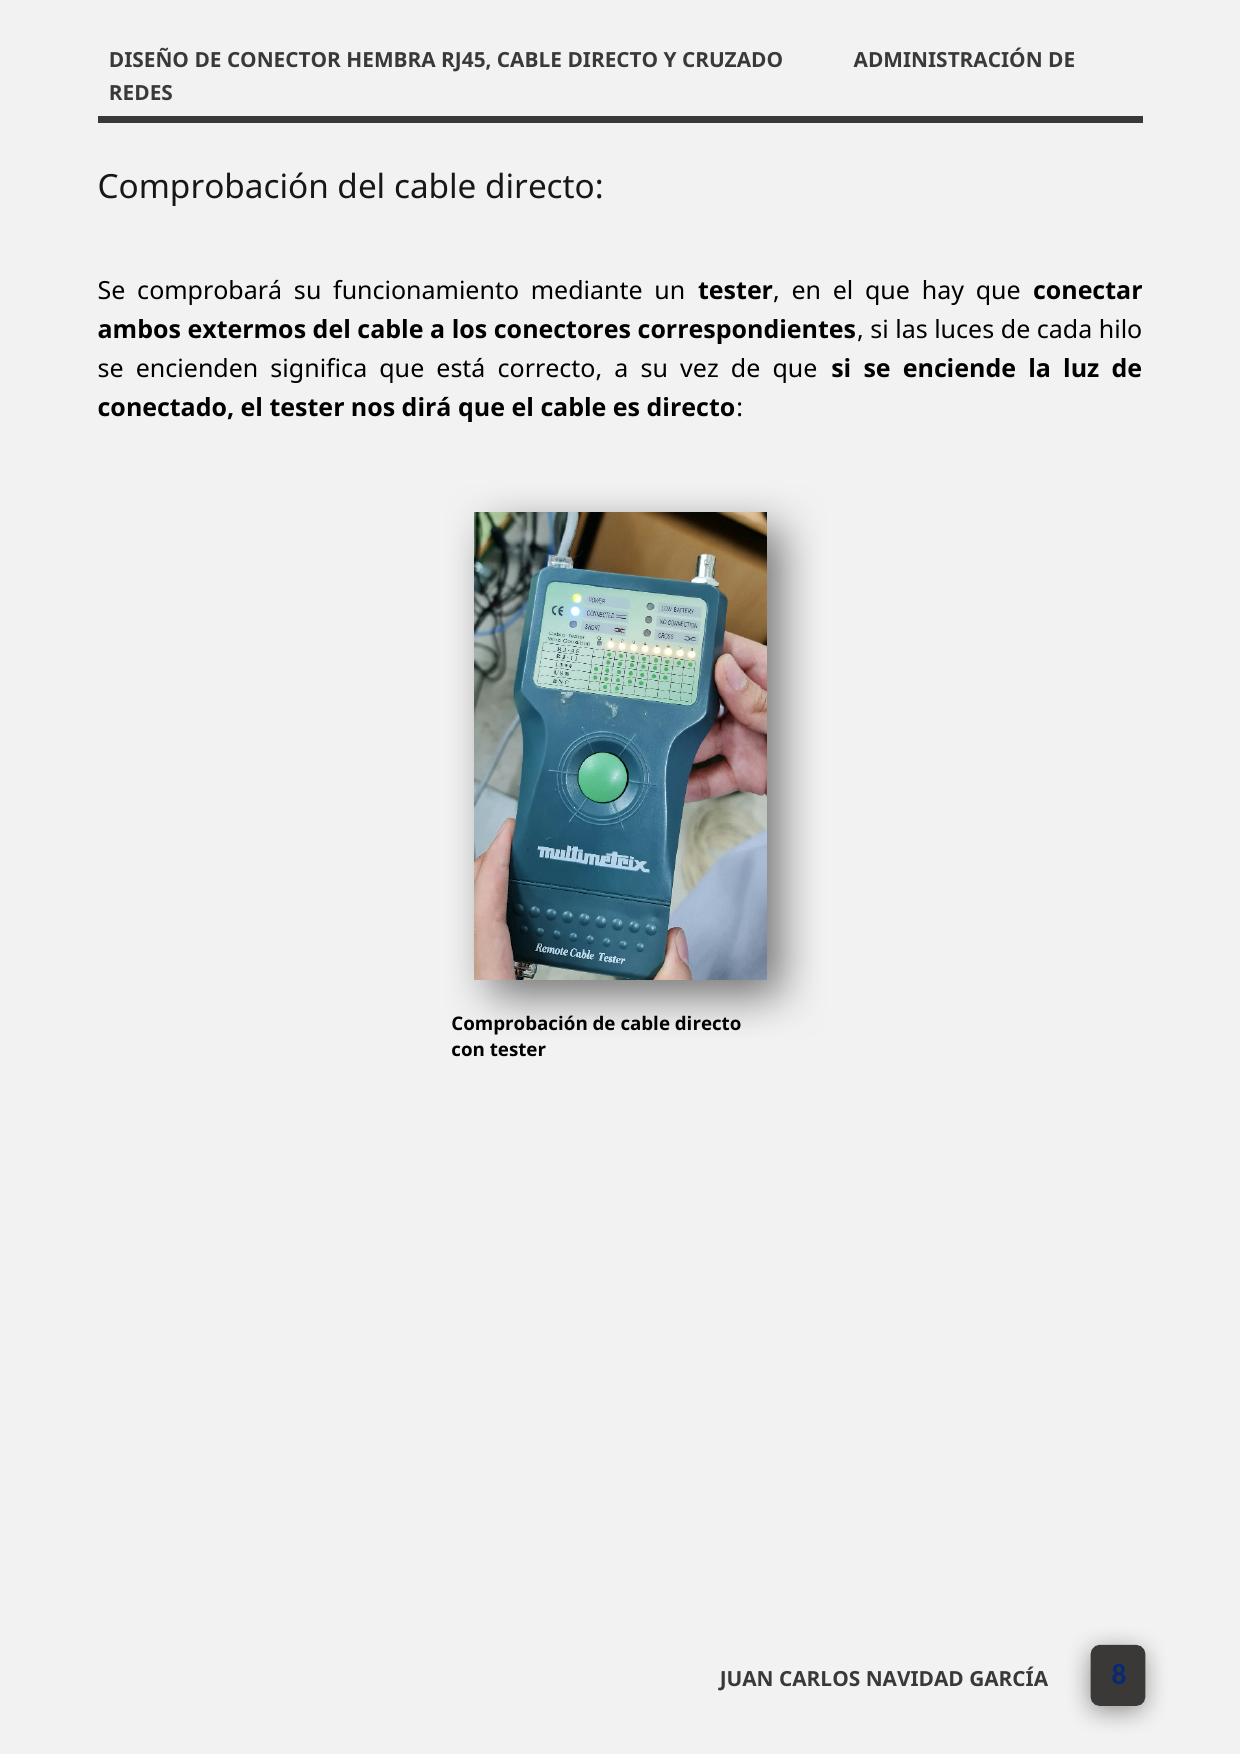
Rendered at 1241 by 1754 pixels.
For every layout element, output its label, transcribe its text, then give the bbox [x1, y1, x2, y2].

subtitle Comprobación del cable directo: [97, 163, 1143, 208]
text Se comprobará su funcionamiento mediante un tester, en el que hay que conectar ambos extermos del cable a los conectores correspondientes, si las luces de cada hilo se encienden significa que está correcto, a su vez de que si se enciende la luz de conectado, el tester nos dirá que el cable es directo: [97, 273, 1143, 424]
picture [474, 512, 767, 980]
